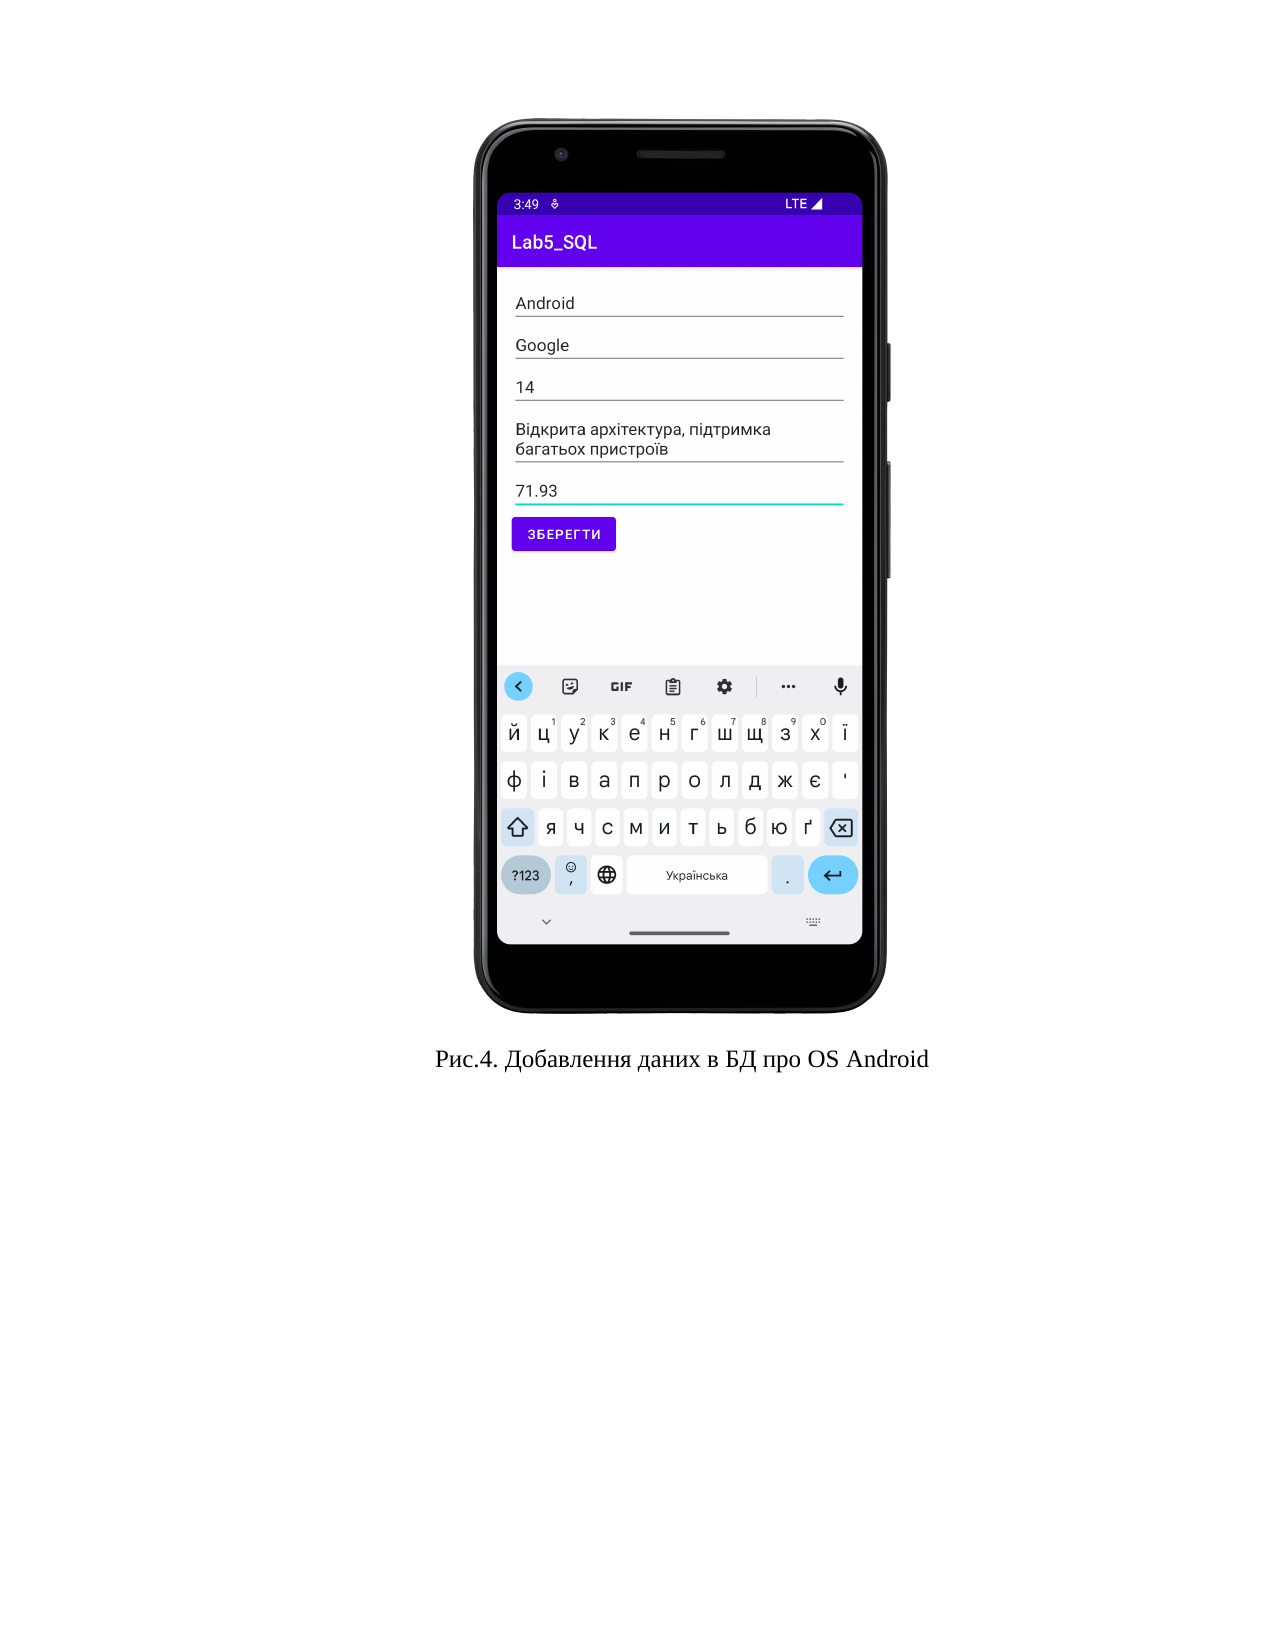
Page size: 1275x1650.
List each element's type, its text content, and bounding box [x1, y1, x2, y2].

picture [473, 118, 891, 1014]
text Рис.4. Добавлення даних в БД про OS Android [148, 1044, 1216, 1072]
